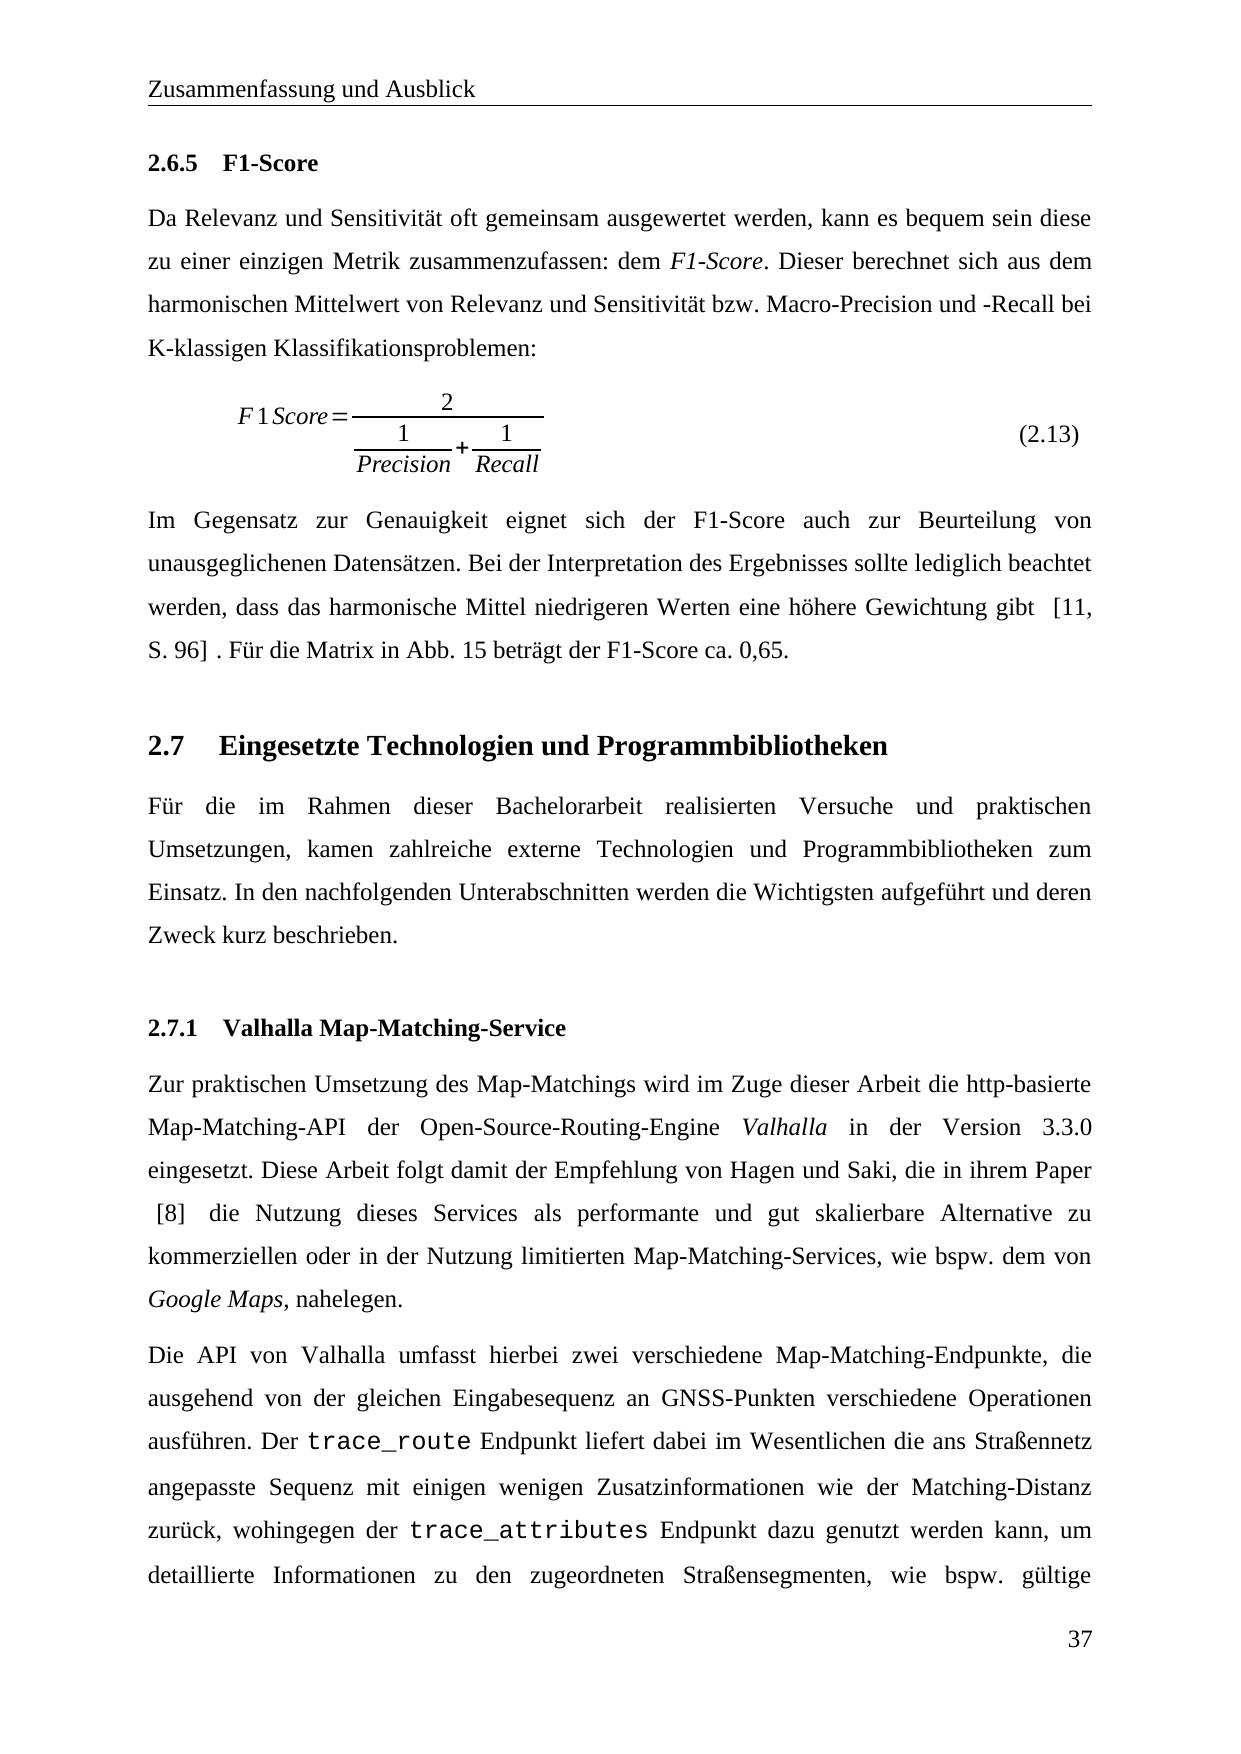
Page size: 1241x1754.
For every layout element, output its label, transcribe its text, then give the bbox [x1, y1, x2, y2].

text Da Relevanz und Sensitivität oft gemeinsam ausgewertet werden, kann es bequem sein diese zu einer einzigen Metrik zusammenzufassen: dem F1-Score. Dieser berechnet sich aus dem harmonischen Mittelwert von Relevanz und Sensitivität bzw. Macro-Precision und -Recall bei K-klassigen Klassifikationsproblemen: [148, 203, 1092, 361]
text Zur praktischen Umsetzung des Map-Matchings wird im Zuge dieser Arbeit die http-basierte Map-Matching-API der Open-Source-Routing-Engine Valhalla in der Version 3.3.0 eingesetzt. Diese Arbeit folgt damit der Empfehlung von Hagen und Saki, die in ihrem Paper die Nutzung dieses Services als performante und gut skalierbare Alternative zu kommerziellen oder in der Nutzung limitierten Map-Matching-Services, wie bspw. dem von Google Maps, nahelegen. [148, 1069, 1092, 1313]
subtitle F1-Score [148, 148, 1092, 176]
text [148, 1340, 1092, 1589]
subtitle Eingesetzte Technologien und Programmbibliotheken [148, 728, 1092, 761]
text Im Gegensatz zur Genauigkeit eignet sich der F1-Score auch zur Beurteilung von unausgeglichenen Datensätzen. Bei der Interpretation des Ergebnisses sollte lediglich beachtet werden, dass das harmonische Mittel niedrigeren Werten eine höhere Gewichtung gibt. Für die Matrix in Abb. 15 beträgt der F1-Score ca. 0,65. [148, 505, 1092, 663]
subtitle Valhalla Map-Matching-Service [148, 1013, 1092, 1042]
text Für die im Rahmen dieser Bachelorarbeit realisierten Versuche und praktischen Umsetzungen, kamen zahlreiche externe Technologien und Programmbibliotheken zum Einsatz. In den nachfolgenden Unterabschnitten werden die Wichtigsten aufgeführt und deren Zweck kurz beschrieben. [148, 791, 1092, 949]
text (2.13) [148, 388, 1092, 478]
